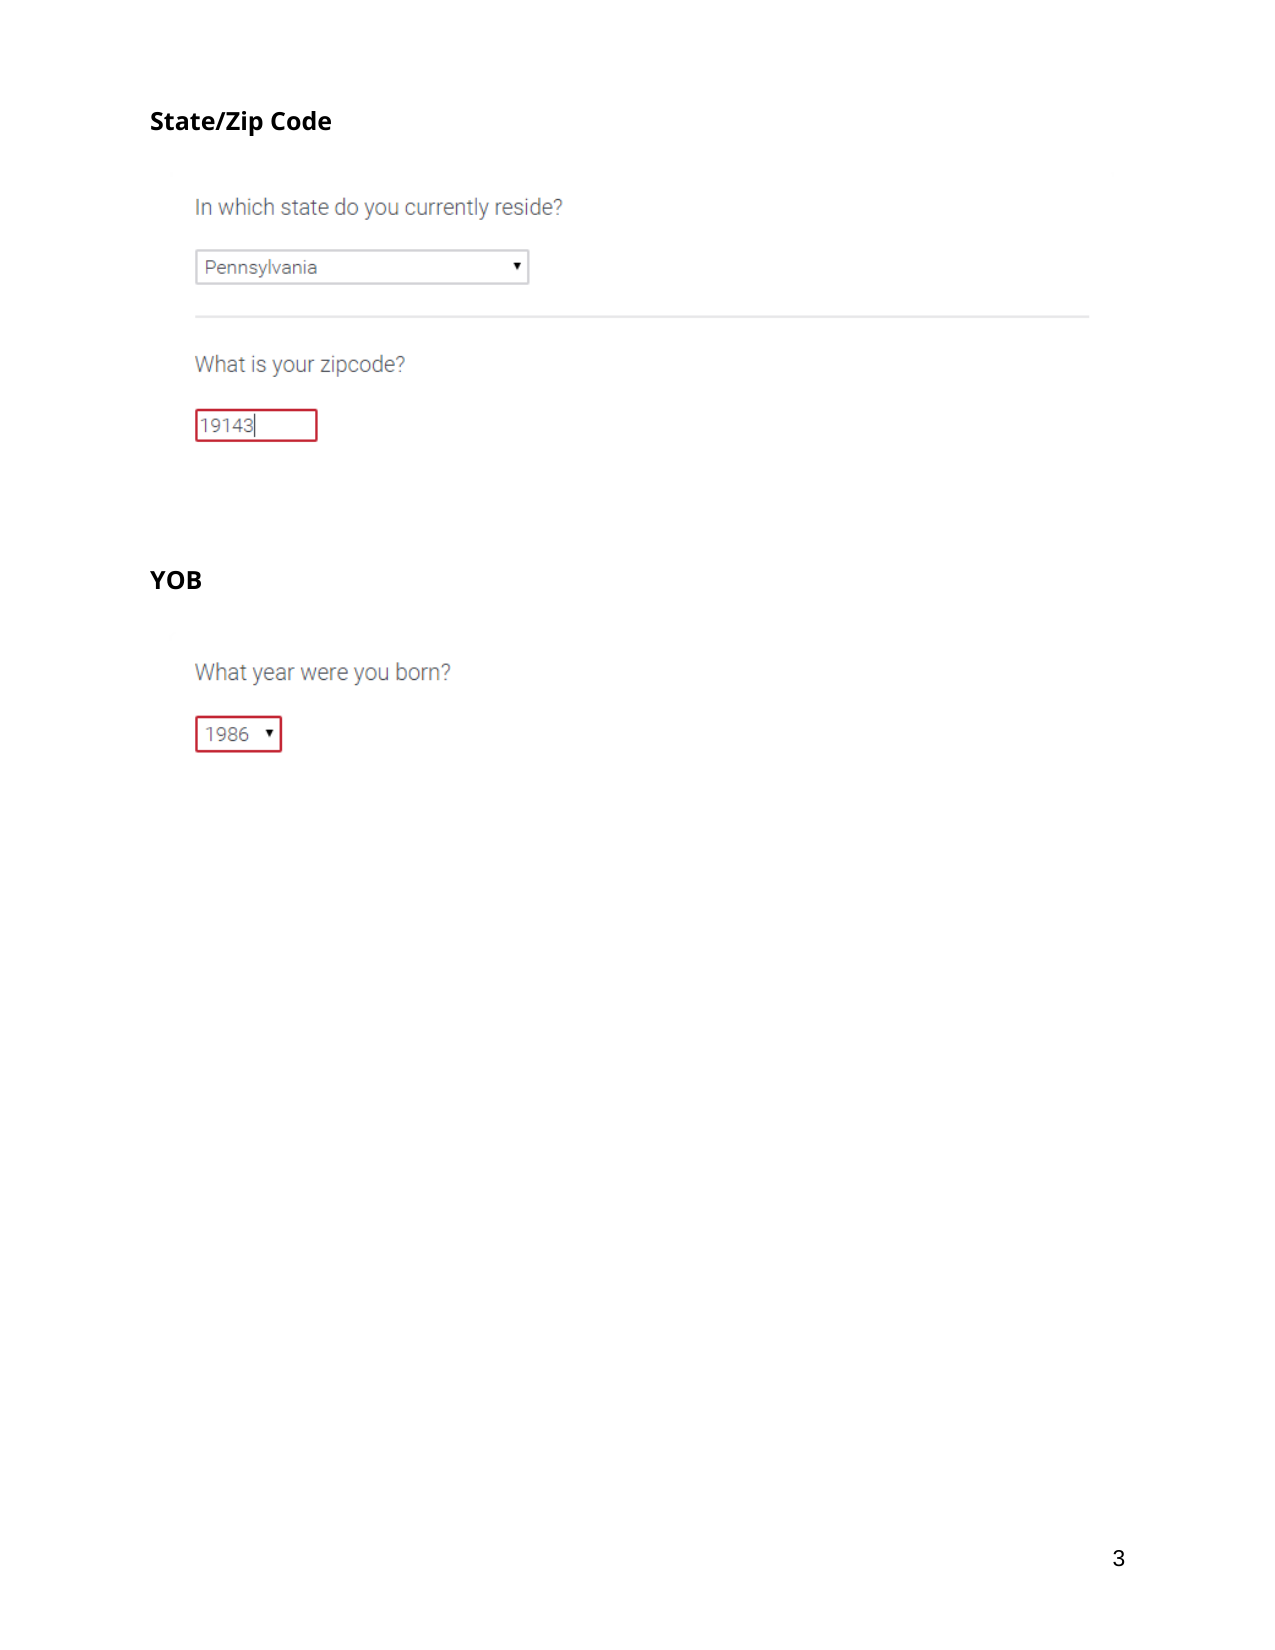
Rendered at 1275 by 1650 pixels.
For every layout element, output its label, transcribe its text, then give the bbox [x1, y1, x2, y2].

subtitle YOB [150, 563, 1125, 597]
picture [150, 632, 1125, 806]
picture [150, 172, 1125, 512]
subtitle State/Zip Code [150, 103, 1125, 137]
